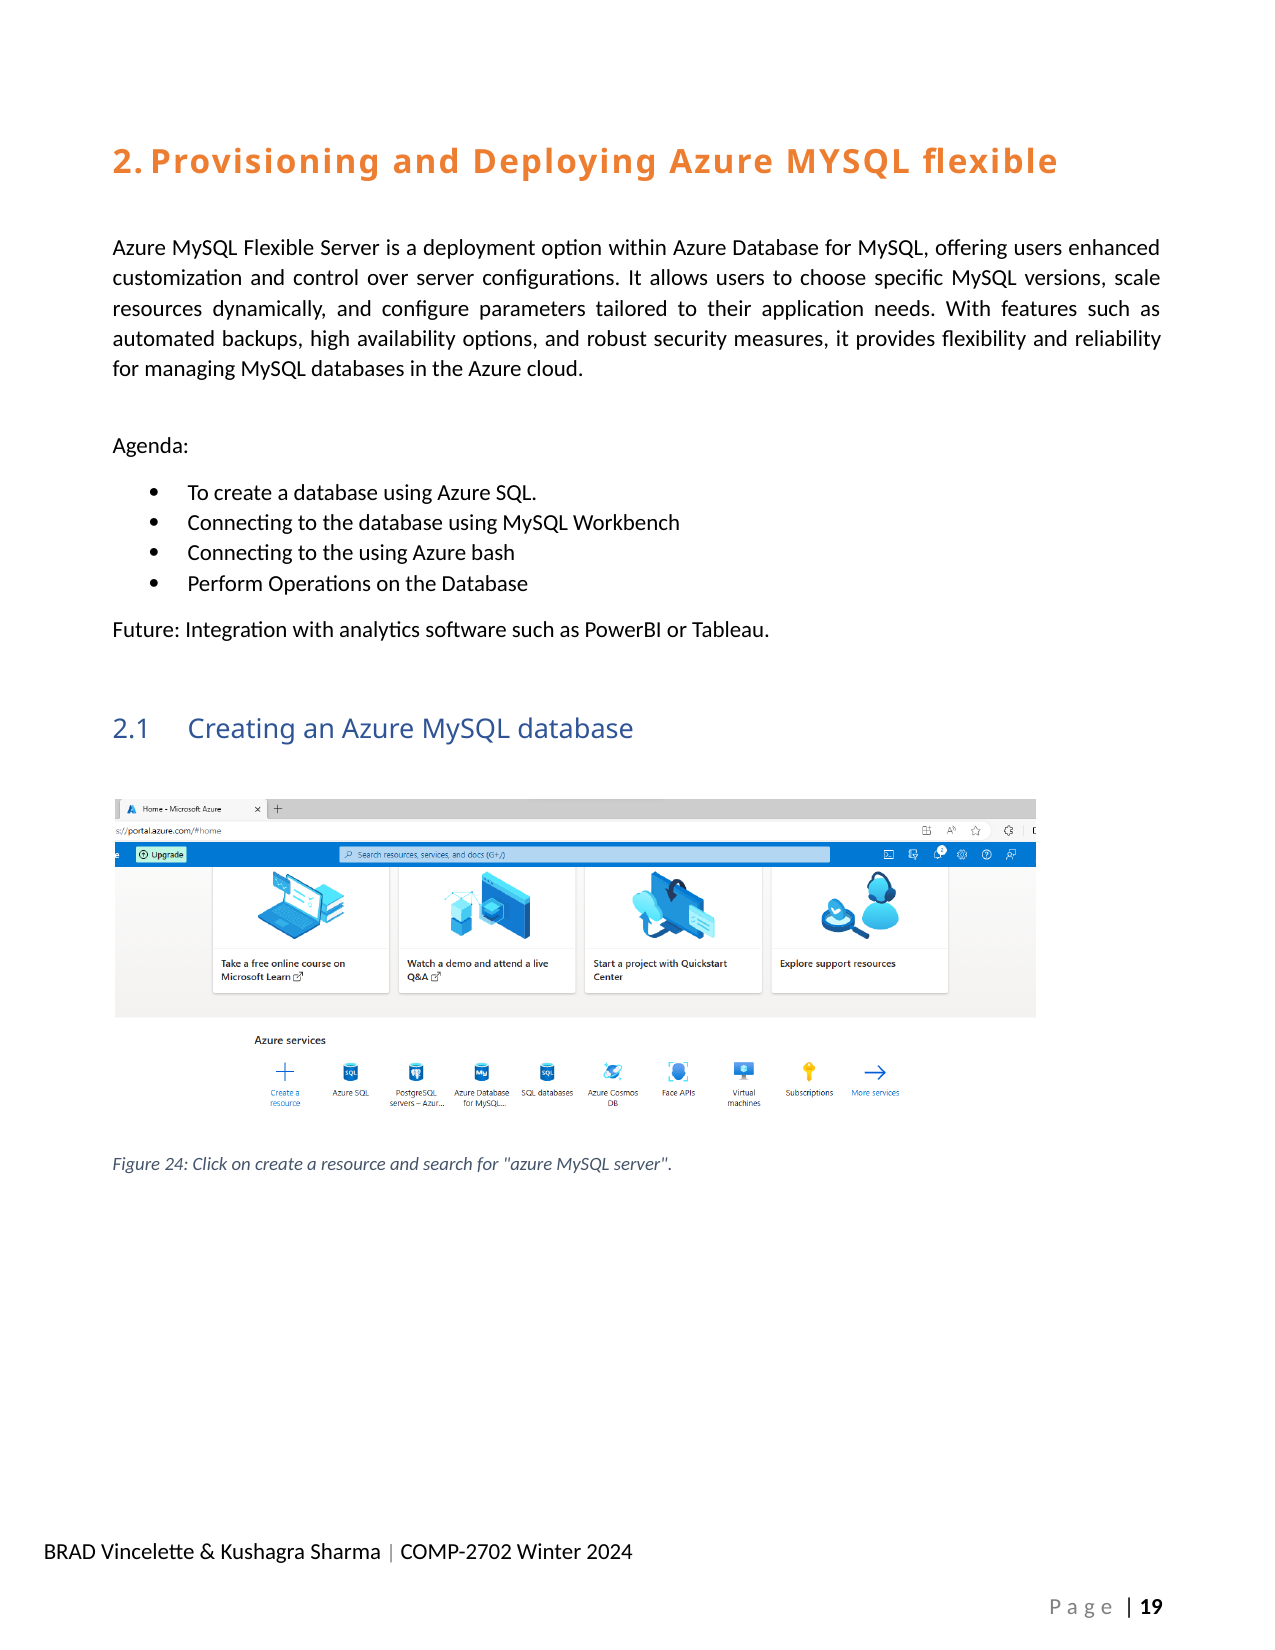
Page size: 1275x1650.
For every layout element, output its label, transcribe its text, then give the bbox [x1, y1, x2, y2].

list Perform Operations on the Database [150, 569, 1162, 597]
subtitle Provisioning and Deploying Azure MYSQL flexible [112, 137, 1162, 183]
text Agenda: [112, 431, 1162, 459]
text Future: Integration with analytics software such as PowerBI or Tableau. [112, 616, 1162, 644]
text Figure 24: Click on create a resource and search for "azure MySQL server". [112, 1152, 1162, 1175]
text Azure MySQL Flexible Server is a deployment option within Azure Database for MySQL, offering users enhanced customization and control over server configurations. It allows users to choose specific MySQL versions, scale resources dynamically, and configure parameters tailored to their application needs. With features such as automated backups, high availability options, and robust security measures, it provides flexibility and reliability for managing MySQL databases in the Azure cloud. [112, 233, 1162, 412]
list Connecting to the database using MySQL Workbench [150, 508, 1162, 536]
list To create a database using Azure SQL. [150, 478, 1162, 506]
picture [115, 799, 1036, 1132]
subtitle Creating an Azure MySQL database [112, 709, 1162, 746]
list Connecting to the using Azure bash [150, 538, 1162, 567]
